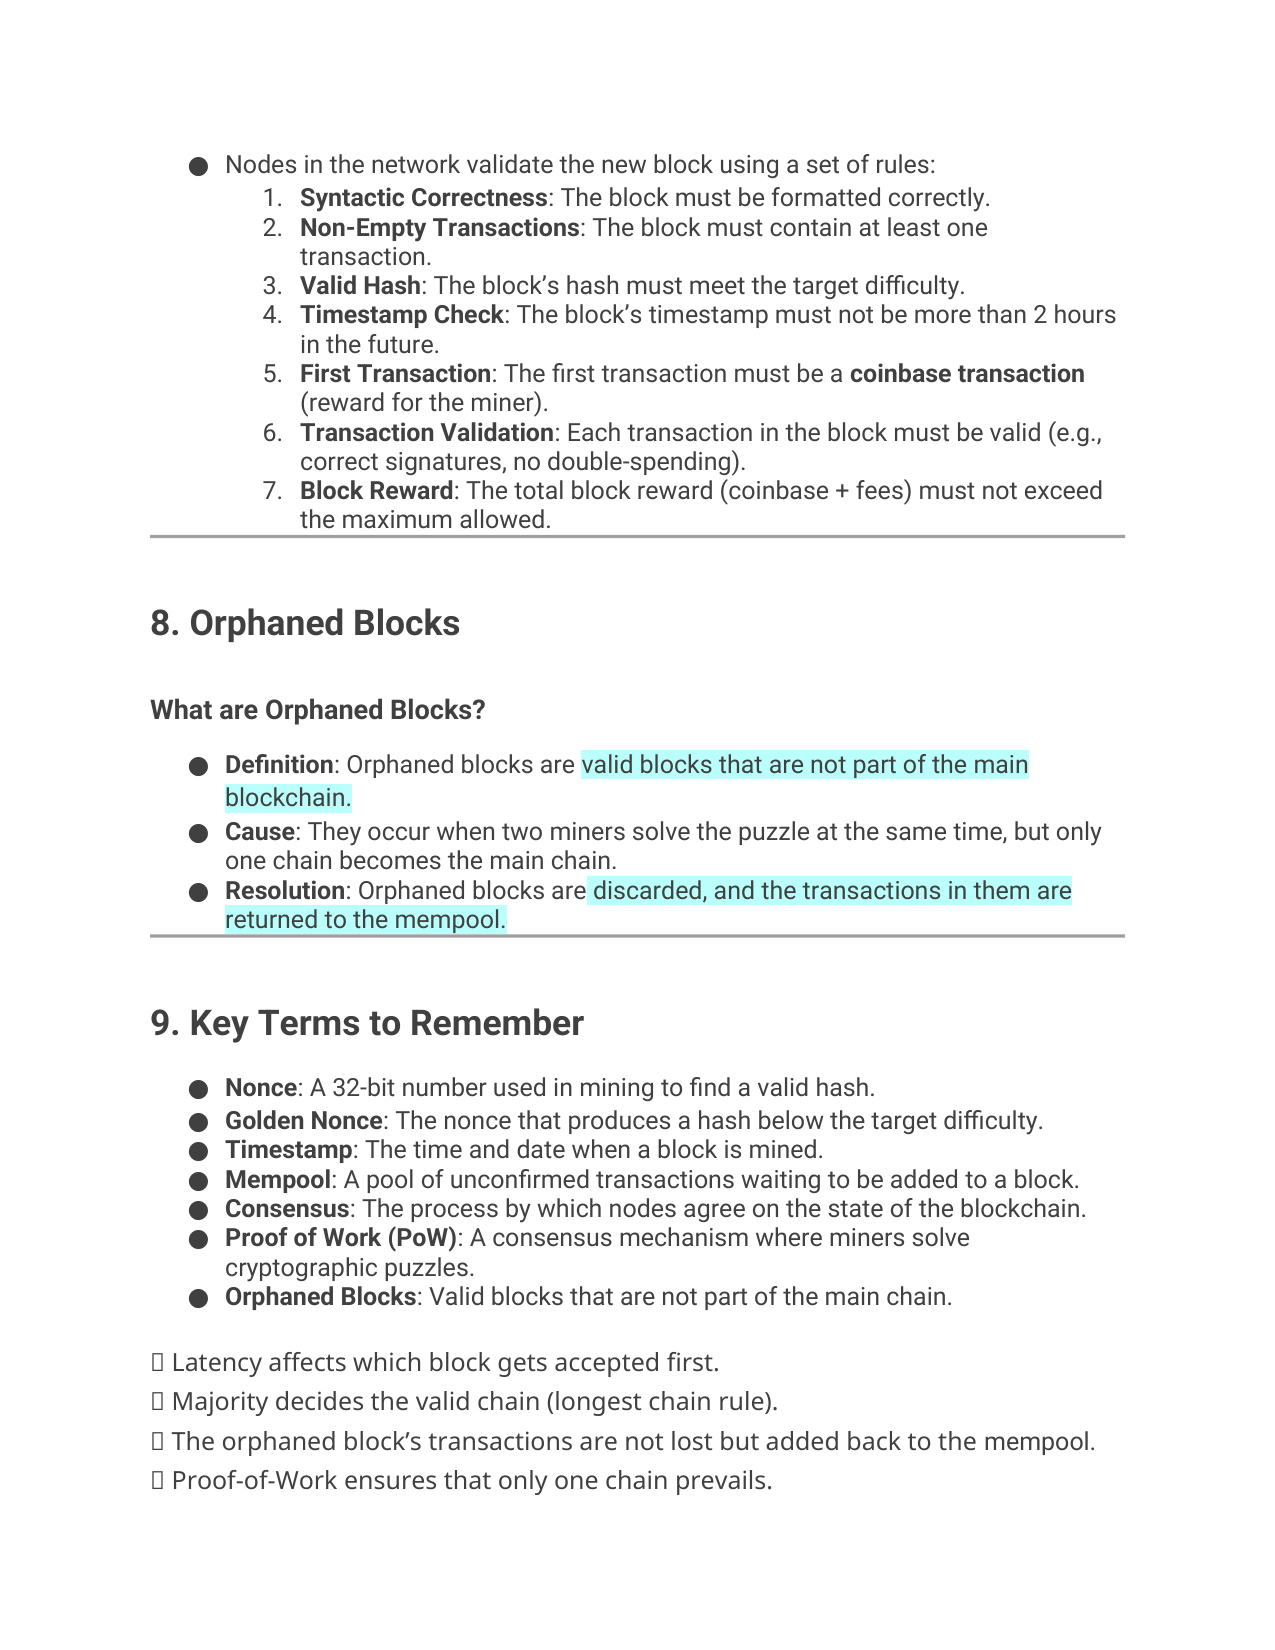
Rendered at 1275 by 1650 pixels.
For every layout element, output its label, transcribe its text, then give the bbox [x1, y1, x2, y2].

text ✅ Majority decides the valid chain (longest chain rule). [150, 1384, 1125, 1418]
text ✅ The orphaned block’s transactions are not lost but added back to the mempool. [150, 1423, 1125, 1457]
subtitle What are Orphaned Blocks? [150, 694, 1125, 726]
list Timestamp: The time and date when a block is mined. [187, 1136, 1125, 1165]
subtitle 8. Orphaned Blocks [150, 603, 1125, 644]
subtitle 9. Key Terms to Remember [150, 1002, 1125, 1044]
list Nonce: A 32-bit number used in mining to find a valid hash. [187, 1073, 1125, 1102]
list Timestamp Check: The block’s timestamp must not be more than 2 hours in the future. [262, 301, 1125, 359]
list Transaction Validation: Each transaction in the block must be valid (e.g., correct signatures, no double-spending). [262, 418, 1125, 476]
list Syntactic Correctness: The block must be formatted correctly. [262, 184, 1125, 213]
list Orphaned Blocks: Valid blocks that are not part of the main chain. [187, 1282, 1125, 1311]
list Proof of Work (PoW): A consensus mechanism where miners solve cryptographic puzzles. [187, 1223, 1125, 1282]
list Golden Nonce: The nonce that produces a hash below the target difficulty. [187, 1106, 1125, 1136]
list Nodes in the network validate the new block using a set of rules: [187, 150, 1125, 179]
list Cause: They occur when two miners solve the puzzle at the same time, but only one chain becomes the main chain. [187, 817, 1125, 876]
list Consensus: The process by which nodes agree on the state of the blockchain. [187, 1194, 1125, 1223]
list Block Reward: The total block reward (coinbase + fees) must not exceed the maximum allowed. [262, 476, 1125, 534]
text ✅ Proof-of-Work ensures that only one chain prevails. [150, 1462, 1125, 1496]
text ✅ Latency affects which block gets accepted first. [150, 1345, 1125, 1379]
list Valid Hash: The block’s hash must meet the target difficulty. [262, 271, 1125, 301]
list Non-Empty Transactions: The block must contain at least one transaction. [262, 213, 1125, 271]
list Definition: Orphaned blocks are valid blocks that are not part of the main blockchain. [187, 750, 1125, 813]
list Resolution: Orphaned blocks are discarded, and the transactions in them are returned to the mempool. [187, 876, 1125, 934]
list First Transaction: The first transaction must be a coinbase transaction (reward for the miner). [262, 359, 1125, 418]
list Mempool: A pool of unconfirmed transactions waiting to be added to a block. [187, 1165, 1125, 1194]
